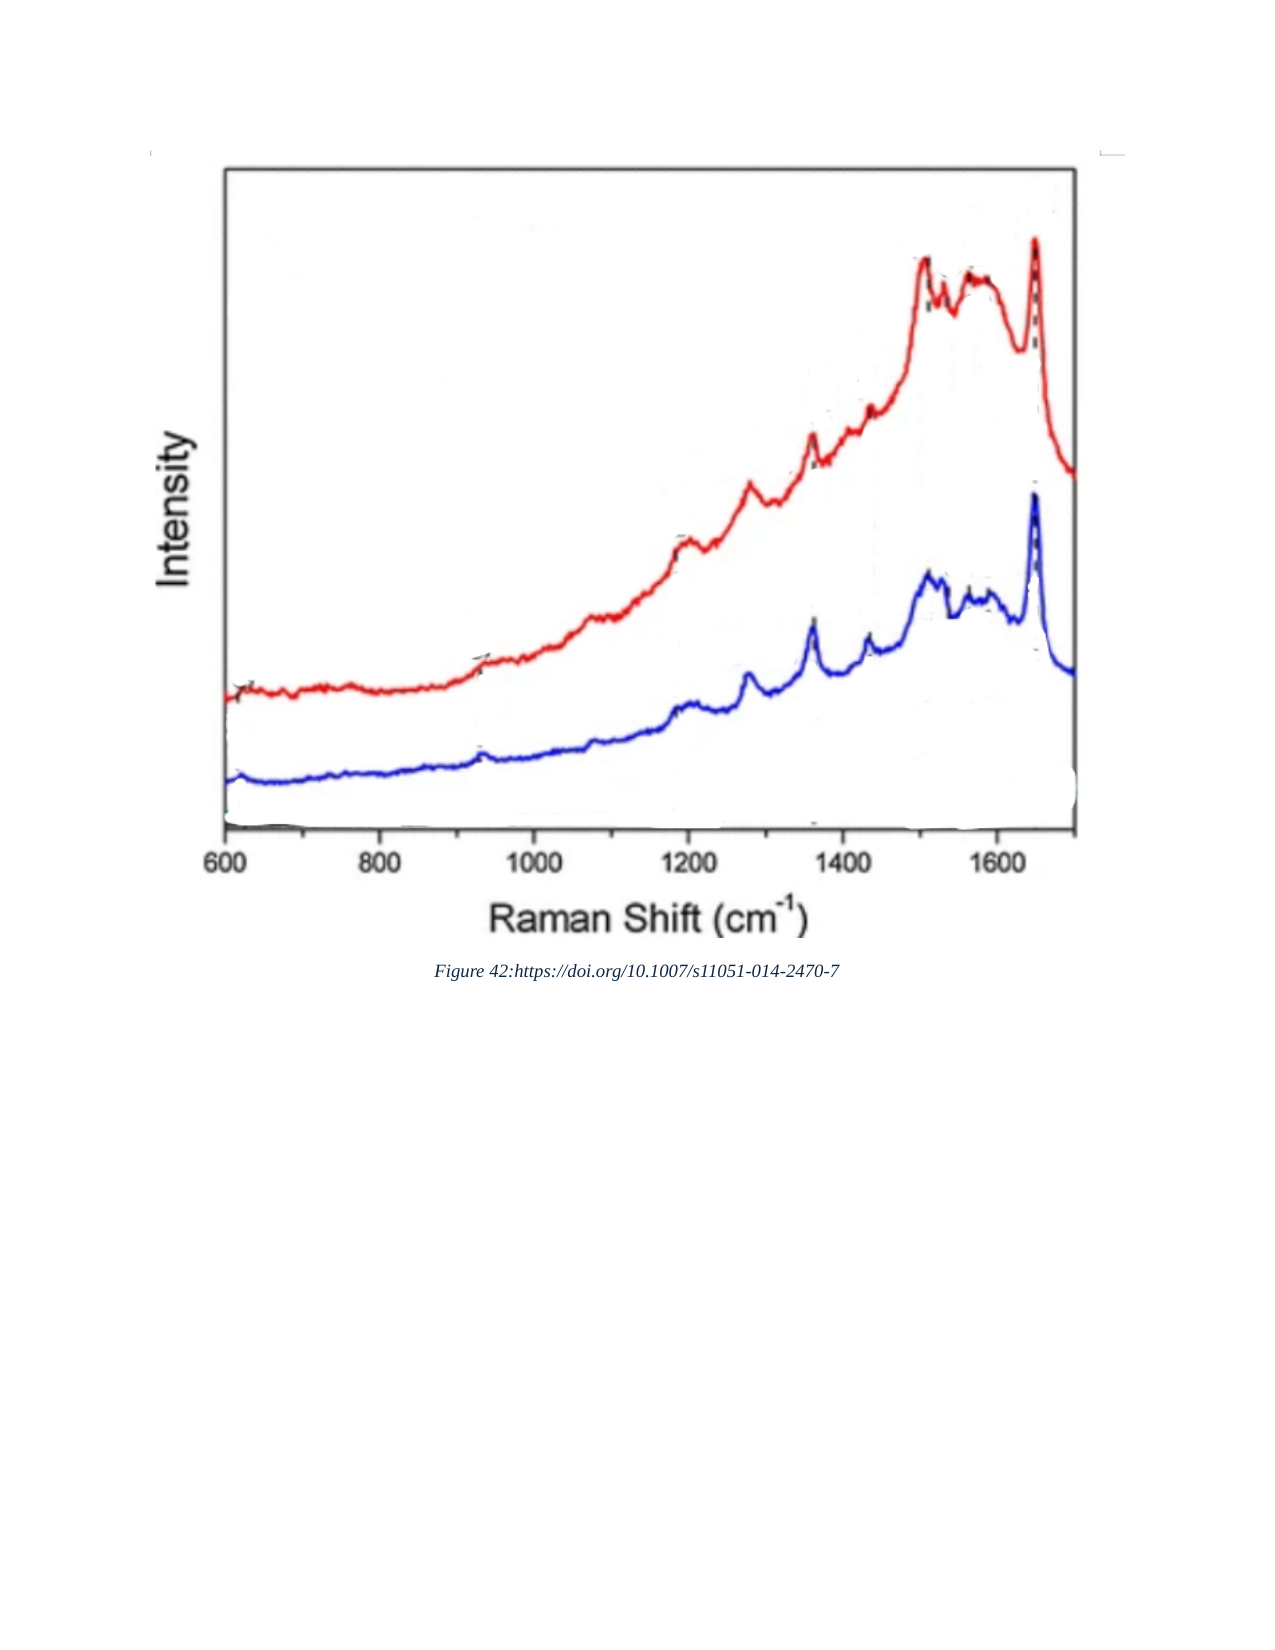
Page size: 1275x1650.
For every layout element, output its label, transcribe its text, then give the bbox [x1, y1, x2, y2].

text Figure 42:https://doi.org/10.1007/s11051-014-2470-7 [150, 959, 1125, 981]
picture [150, 150, 1125, 938]
